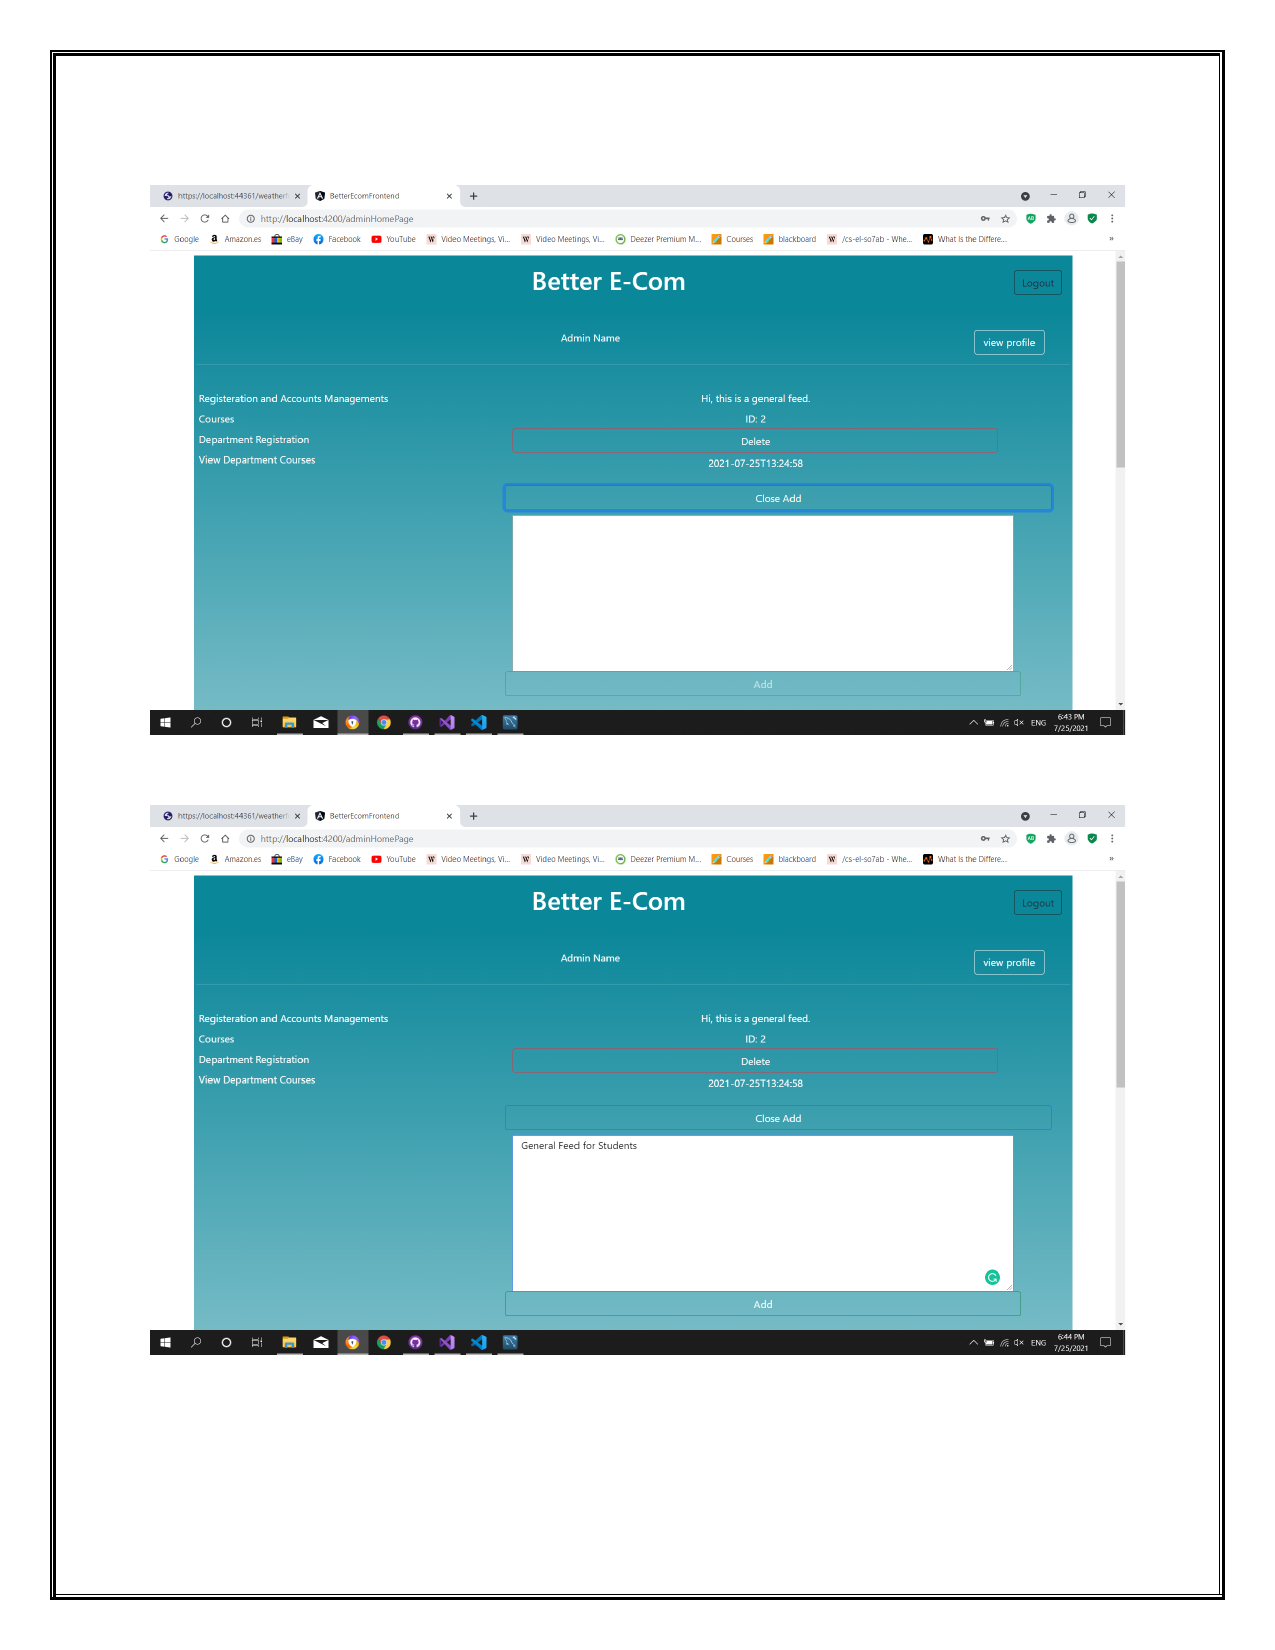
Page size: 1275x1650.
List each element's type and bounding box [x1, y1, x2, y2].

picture [150, 805, 1125, 1355]
picture [150, 185, 1125, 735]
